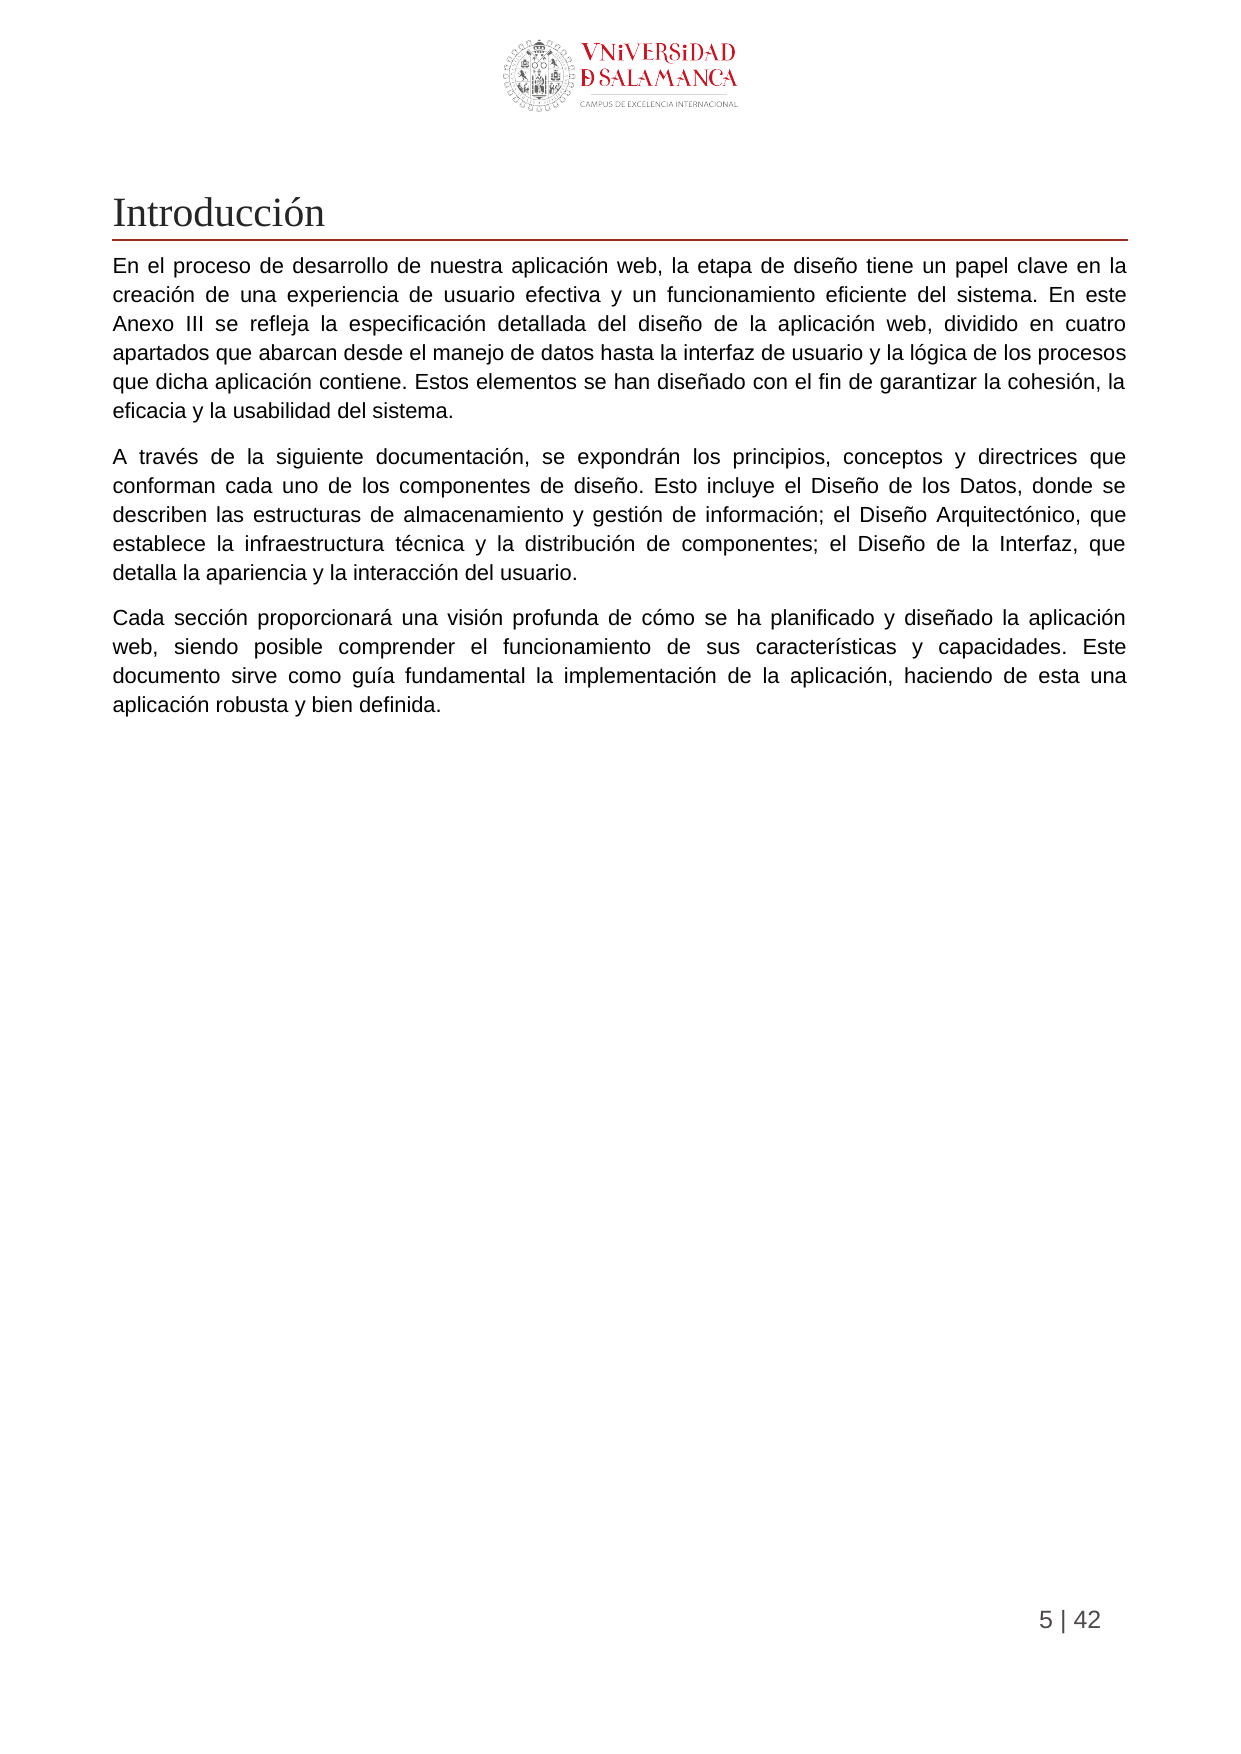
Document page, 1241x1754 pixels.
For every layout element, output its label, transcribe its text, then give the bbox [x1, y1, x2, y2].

subtitle Introducción [112, 187, 1128, 239]
text A través de la siguiente documentación, se expondrán los principios, conceptos y directrices que conforman cada uno de los componentes de diseño. Esto incluye el Diseño de los Datos, donde se describen las estructuras de almacenamiento y gestión de información; el Diseño Arquitectónico, que establece la infraestructura técnica y la distribución de componentes; el Diseño de la Interfaz, que detalla la apariencia y la interacción del usuario. [112, 443, 1128, 584]
text En el proceso de desarrollo de nuestra aplicación web, la etapa de diseño tiene un papel clave en la creación de una experiencia de usuario efectiva y un funcionamiento eficiente del sistema. En este Anexo III se refleja la especificación detallada del diseño de la aplicación web, dividido en cuatro apartados que abarcan desde el manejo de datos hasta la interfaz de usuario y la lógica de los procesos que dicha aplicación contiene. Estos elementos se han diseñado con el fin de garantizar la cohesión, la eficacia y la usabilidad del sistema. [112, 253, 1128, 423]
text Cada sección proporcionará una visión profunda de cómo se ha planificado y diseñado la aplicación web, siendo posible comprender el funcionamiento de sus características y capacidades. Este documento sirve como guía fundamental la implementación de la aplicación, haciendo de esta una aplicación robusta y bien definida. [112, 605, 1128, 717]
picture [499, 36, 742, 116]
